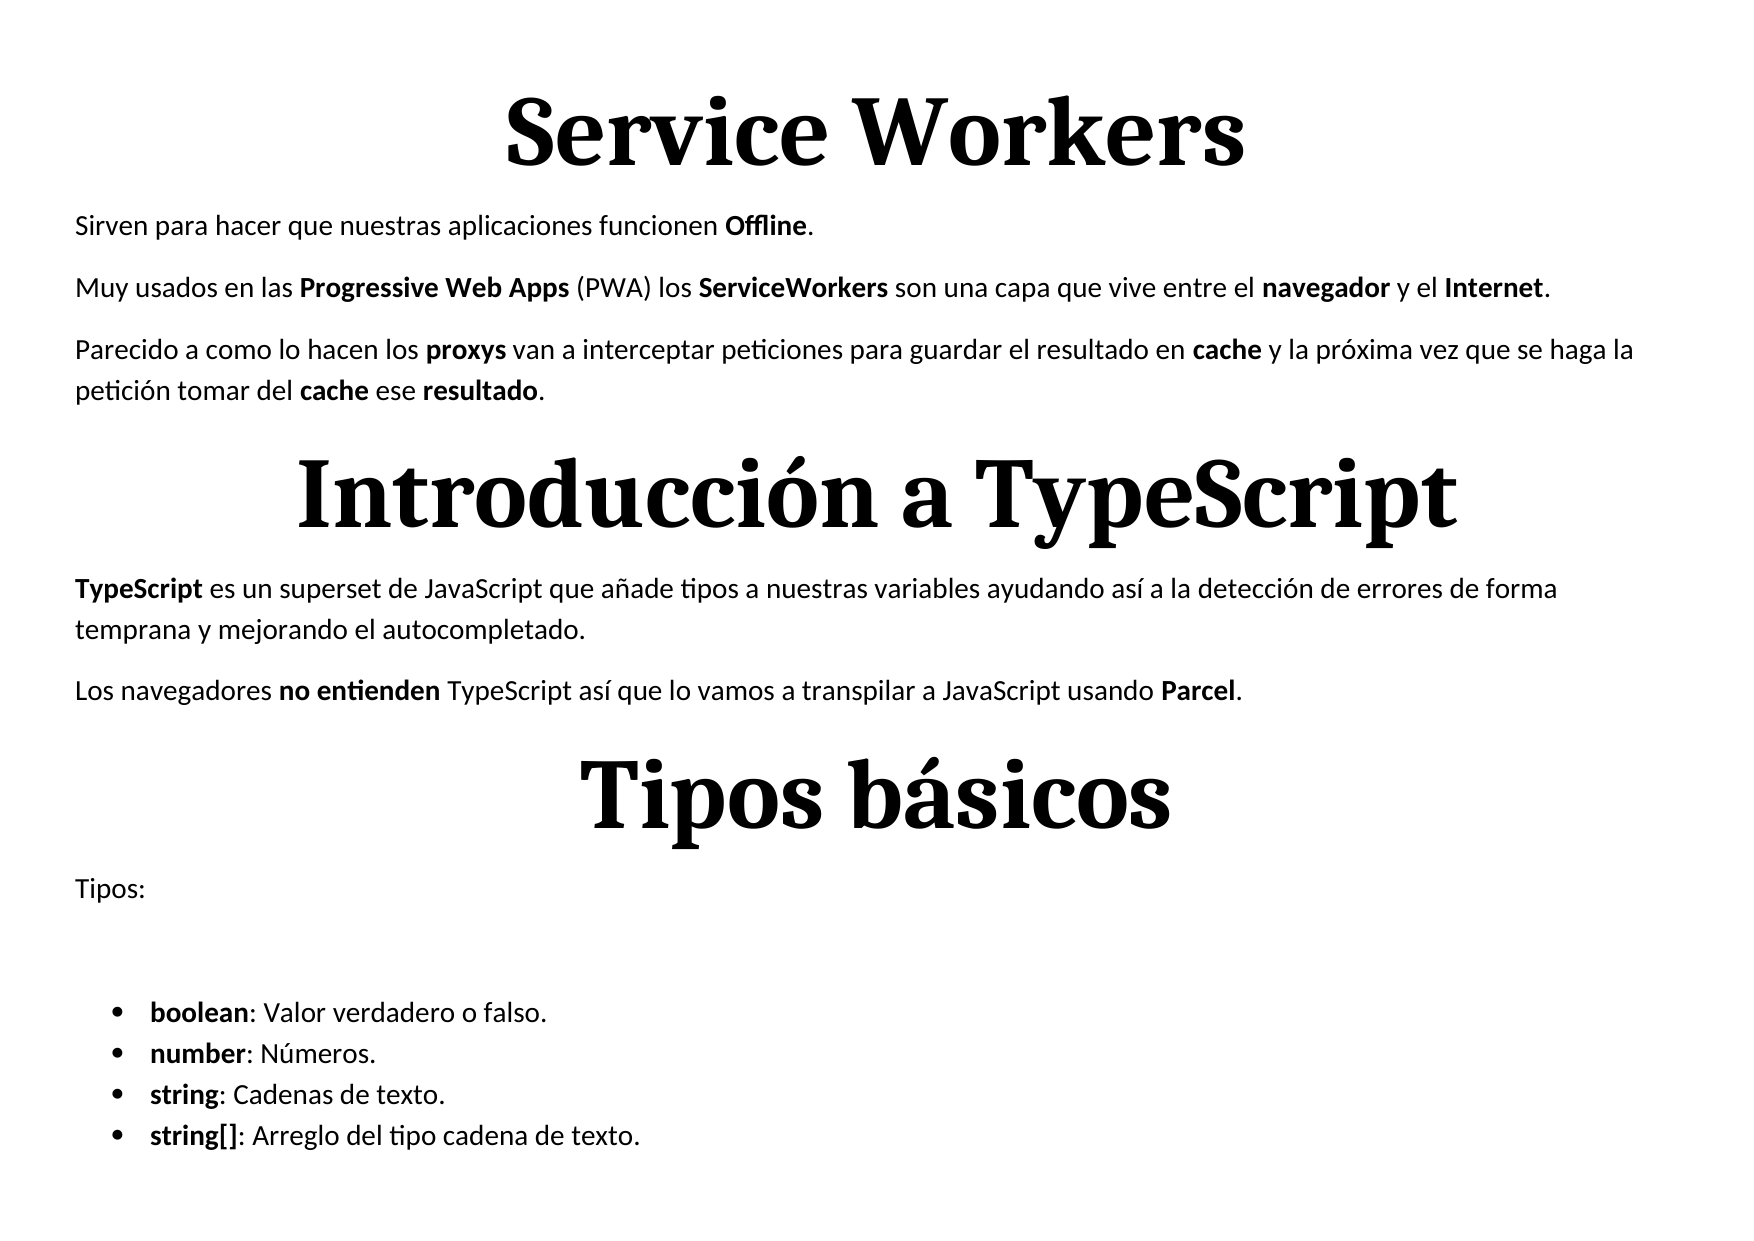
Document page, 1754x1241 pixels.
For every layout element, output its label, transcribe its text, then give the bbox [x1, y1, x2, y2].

subtitle Tipos básicos [75, 738, 1679, 853]
text Tipos: [75, 871, 1679, 906]
list number: Números. [112, 1035, 1679, 1071]
text Parecido a como lo hacen los proxys van a interceptar peticiones para guardar el resultado en cache y la próxima vez que se haga la petición tomar del cache ese resultado. [75, 331, 1679, 407]
list string: Cadenas de texto. [112, 1076, 1679, 1112]
text TypeScript es un superset de JavaScript que añade tipos a nuestras variables ayudando así a la detección de errores de forma temprana y mejorando el autocompletado. [75, 570, 1679, 646]
subtitle Service Workers [75, 75, 1679, 190]
list string[]: Arreglo del tipo cadena de texto. [112, 1117, 1679, 1153]
list boolean: Valor verdadero o falso. [112, 994, 1679, 1030]
text Sirven para hacer que nuestras aplicaciones funcionen Offline. [75, 207, 1679, 243]
text Los navegadores no entienden TypeScript así que lo vamos a transpilar a JavaScript usando Parcel. [75, 672, 1679, 708]
subtitle Introducción a TypeScript [75, 438, 1679, 553]
text Muy usados en las Progressive Web Apps (PWA) los ServiceWorkers son una capa que vive entre el navegador y el Internet. [75, 269, 1679, 304]
